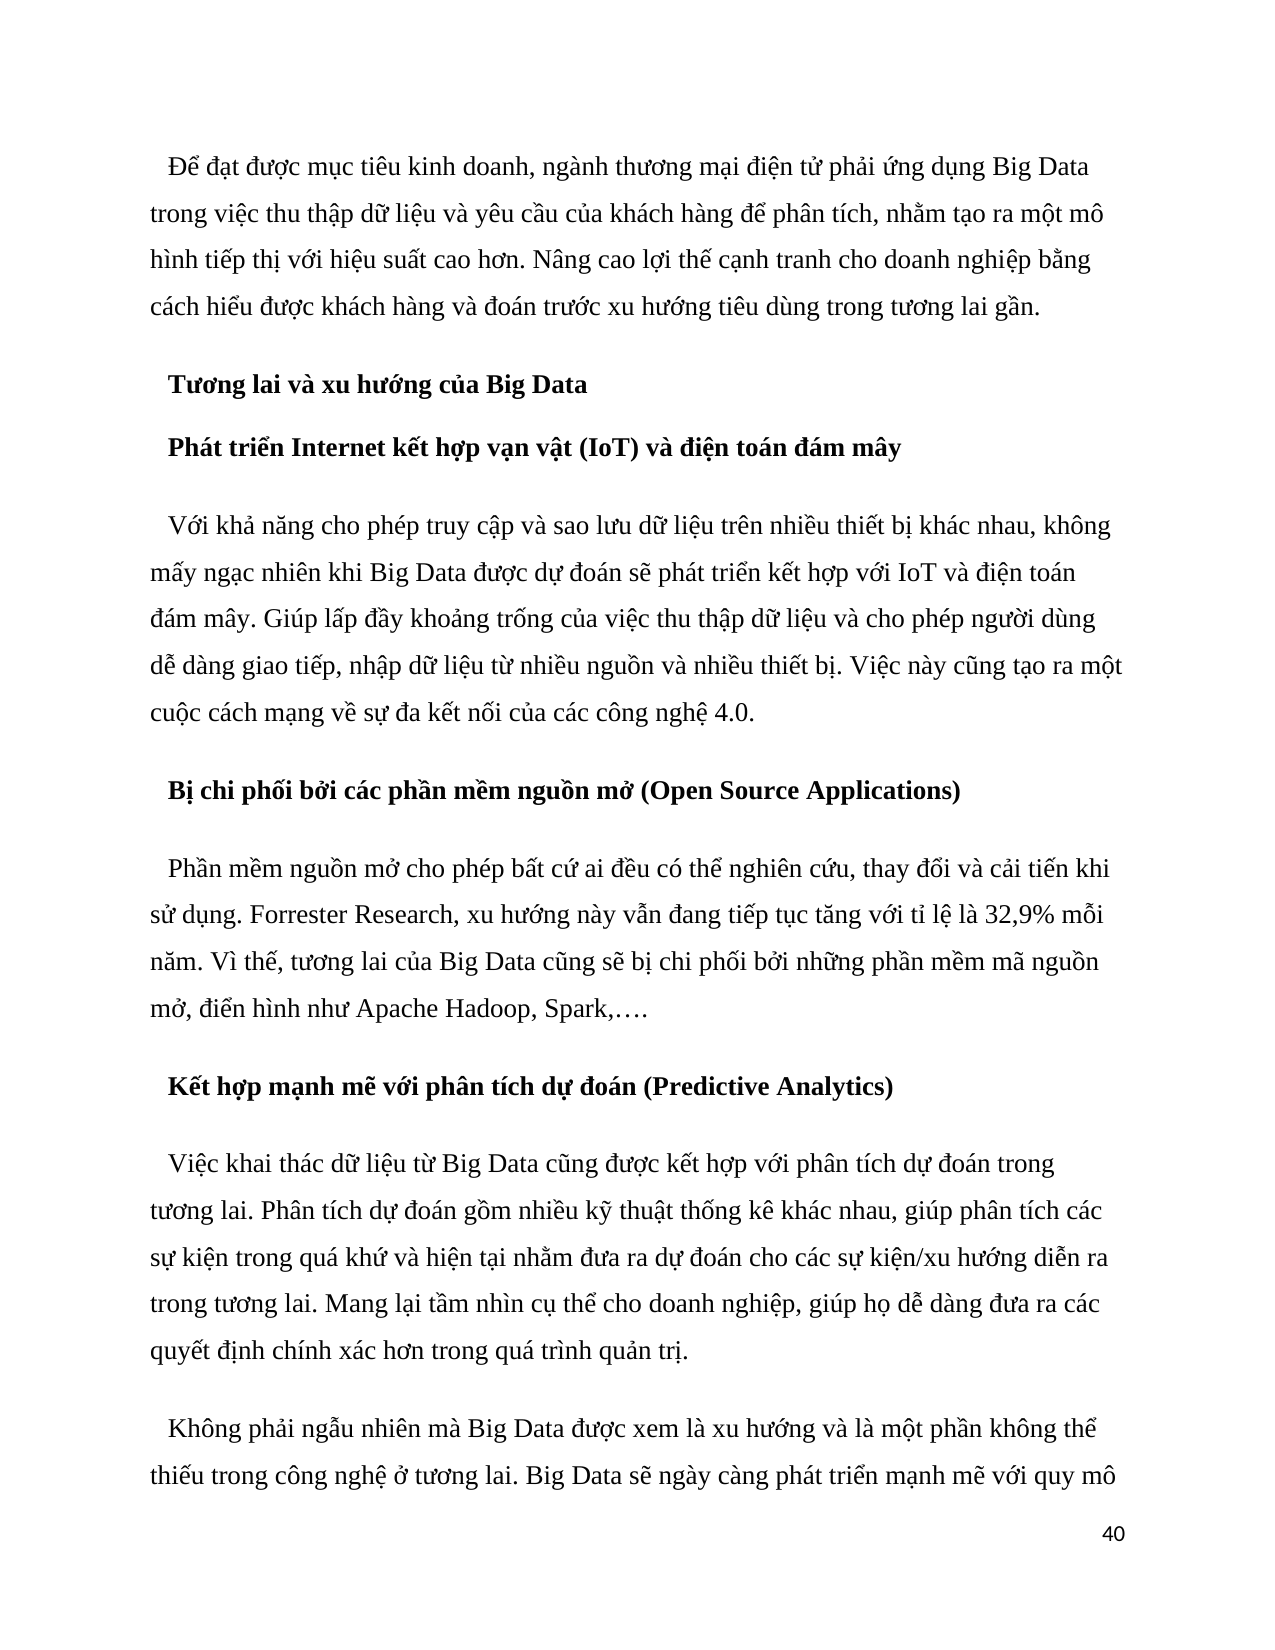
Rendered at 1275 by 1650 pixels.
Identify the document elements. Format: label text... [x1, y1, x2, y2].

text Để đạt được mục tiêu kinh doanh, ngành thương mại điện tử phải ứng dụng Big Data trong việc thu thập dữ liệu và yêu cầu của khách hàng để phân tích, nhằm tạo ra một mô hình tiếp thị với hiệu suất cao hơn. Nâng cao lợi thế cạnh tranh cho doanh nghiệp bằng cách hiểu được khách hàng và đoán trước xu hướng tiêu dùng trong tương lai gần. [150, 150, 1125, 321]
text Kết hợp mạnh mẽ với phân tích dự đoán (Predictive Analytics) [150, 1069, 1125, 1101]
text Phát triển Internet kết hợp vạn vật (IoT) và điện toán đám mây [150, 431, 1125, 462]
text Tương lai và xu hướng của Big Data [150, 368, 1125, 399]
text Với khả năng cho phép truy cập và sao lưu dữ liệu trên nhiều thiết bị khác nhau, không mấy ngạc nhiên khi Big Data được dự đoán sẽ phát triển kết hợp với IoT và điện toán đám mây. Giúp lấp đầy khoảng trống của việc thu thập dữ liệu và cho phép người dùng dễ dàng giao tiếp, nhập dữ liệu từ nhiều nguồn và nhiều thiết bị. Việc này cũng tạo ra một cuộc cách mạng về sự đa kết nối của các công nghệ 4.0. [150, 509, 1125, 727]
text Việc khai thác dữ liệu từ Big Data cũng được kết hợp với phân tích dự đoán trong tương lai. Phân tích dự đoán gồm nhiều kỹ thuật thống kê khác nhau, giúp phân tích các sự kiện trong quá khứ và hiện tại nhằm đưa ra dự đoán cho các sự kiện/xu hướng diễn ra trong tương lai. Mang lại tầm nhìn cụ thể cho doanh nghiệp, giúp họ dễ dàng đưa ra các quyết định chính xác hơn trong quá trình quản trị. [150, 1147, 1125, 1365]
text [150, 1412, 1125, 1490]
text Phần mềm nguồn mở cho phép bất cứ ai đều có thể nghiên cứu, thay đổi và cải tiến khi sử dụng. Forrester Research, xu hướng này vẫn đang tiếp tục tăng với tỉ lệ là 32,9% mỗi năm. Vì thế, tương lai của Big Data cũng sẽ bị chi phối bởi những phần mềm mã nguồn mở, điển hình như Apache Hadoop, Spark,…. [150, 852, 1125, 1023]
text Bị chi phối bởi các phần mềm nguồn mở (Open Source Applications) [150, 774, 1125, 805]
